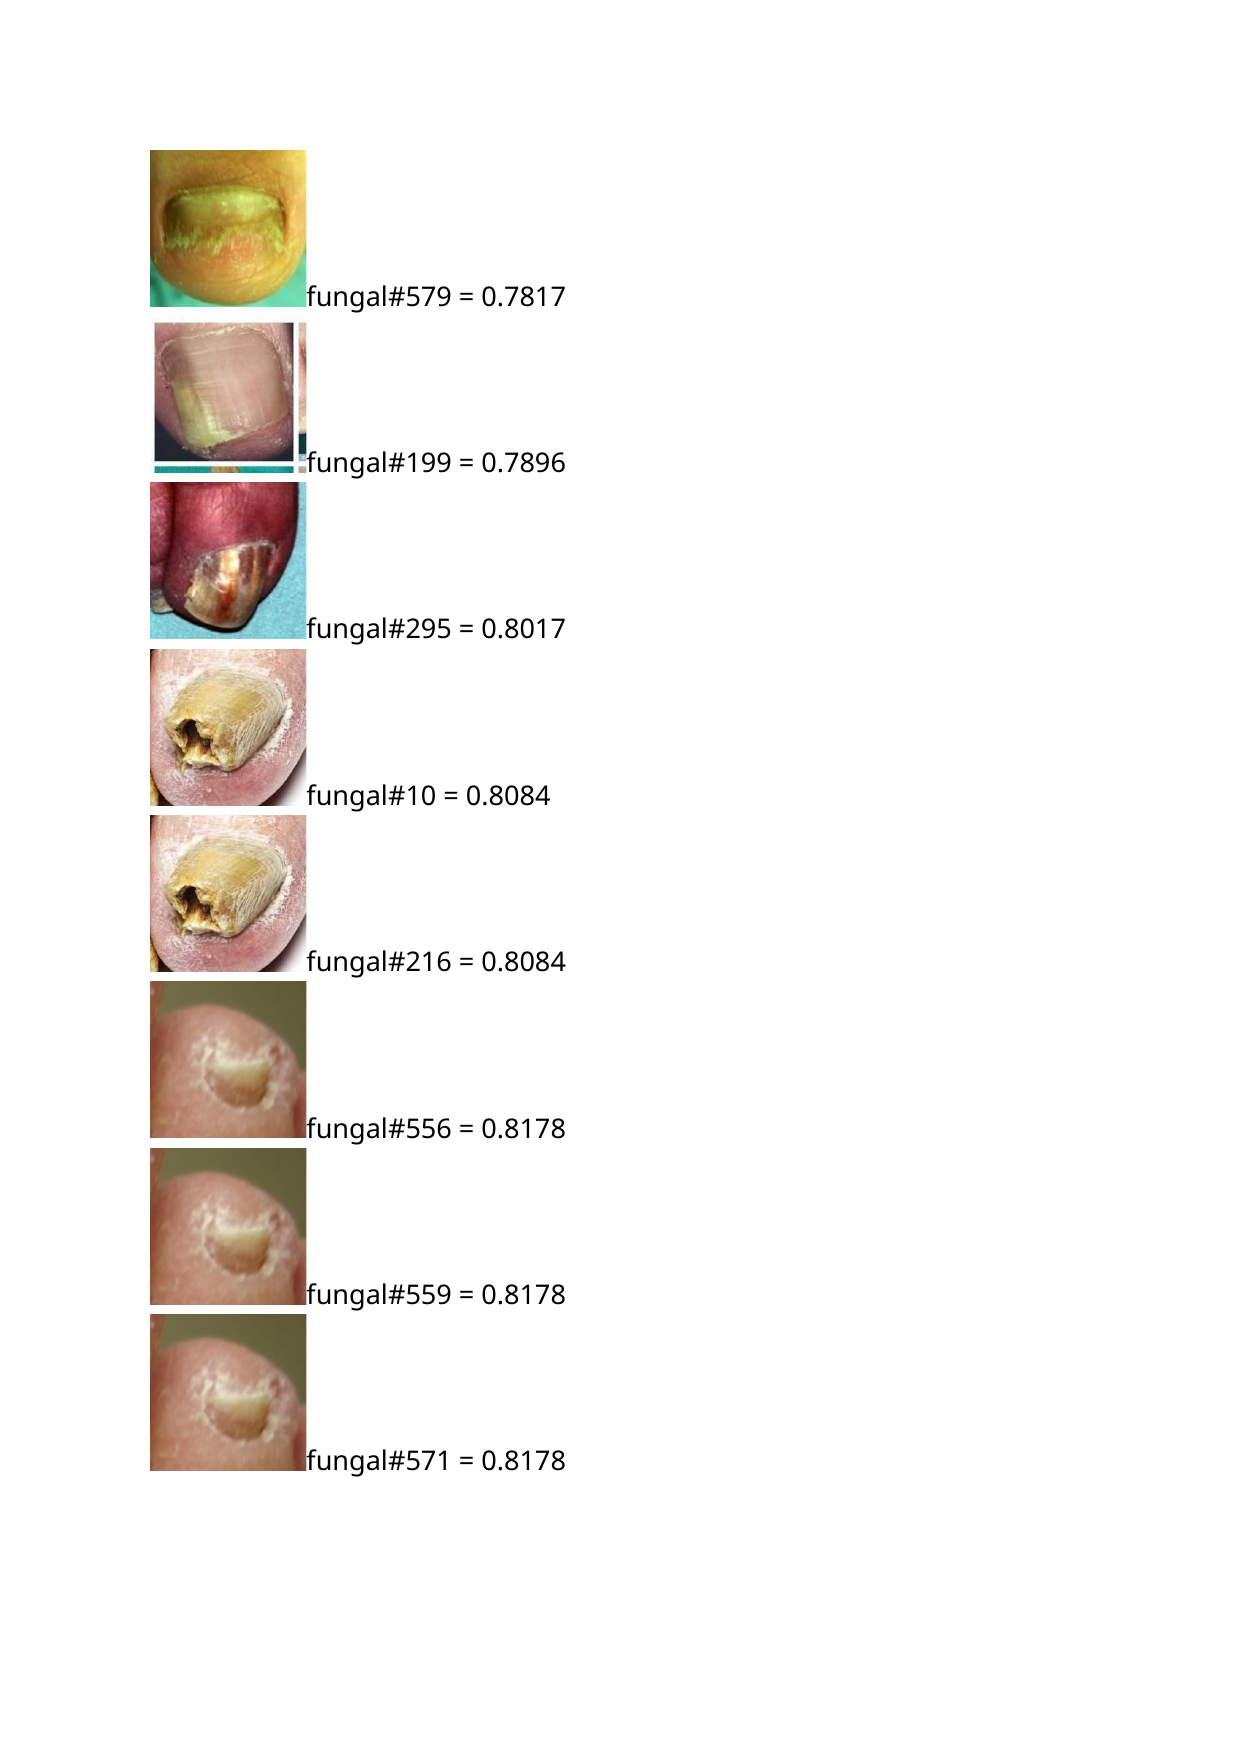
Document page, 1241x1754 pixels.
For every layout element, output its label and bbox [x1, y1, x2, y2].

picture [150, 649, 307, 806]
picture [150, 482, 307, 639]
picture [150, 150, 307, 307]
picture [150, 1148, 307, 1305]
picture [150, 316, 307, 473]
text [150, 150, 1090, 1479]
picture [150, 815, 307, 972]
picture [150, 1314, 307, 1471]
picture [150, 981, 307, 1138]
